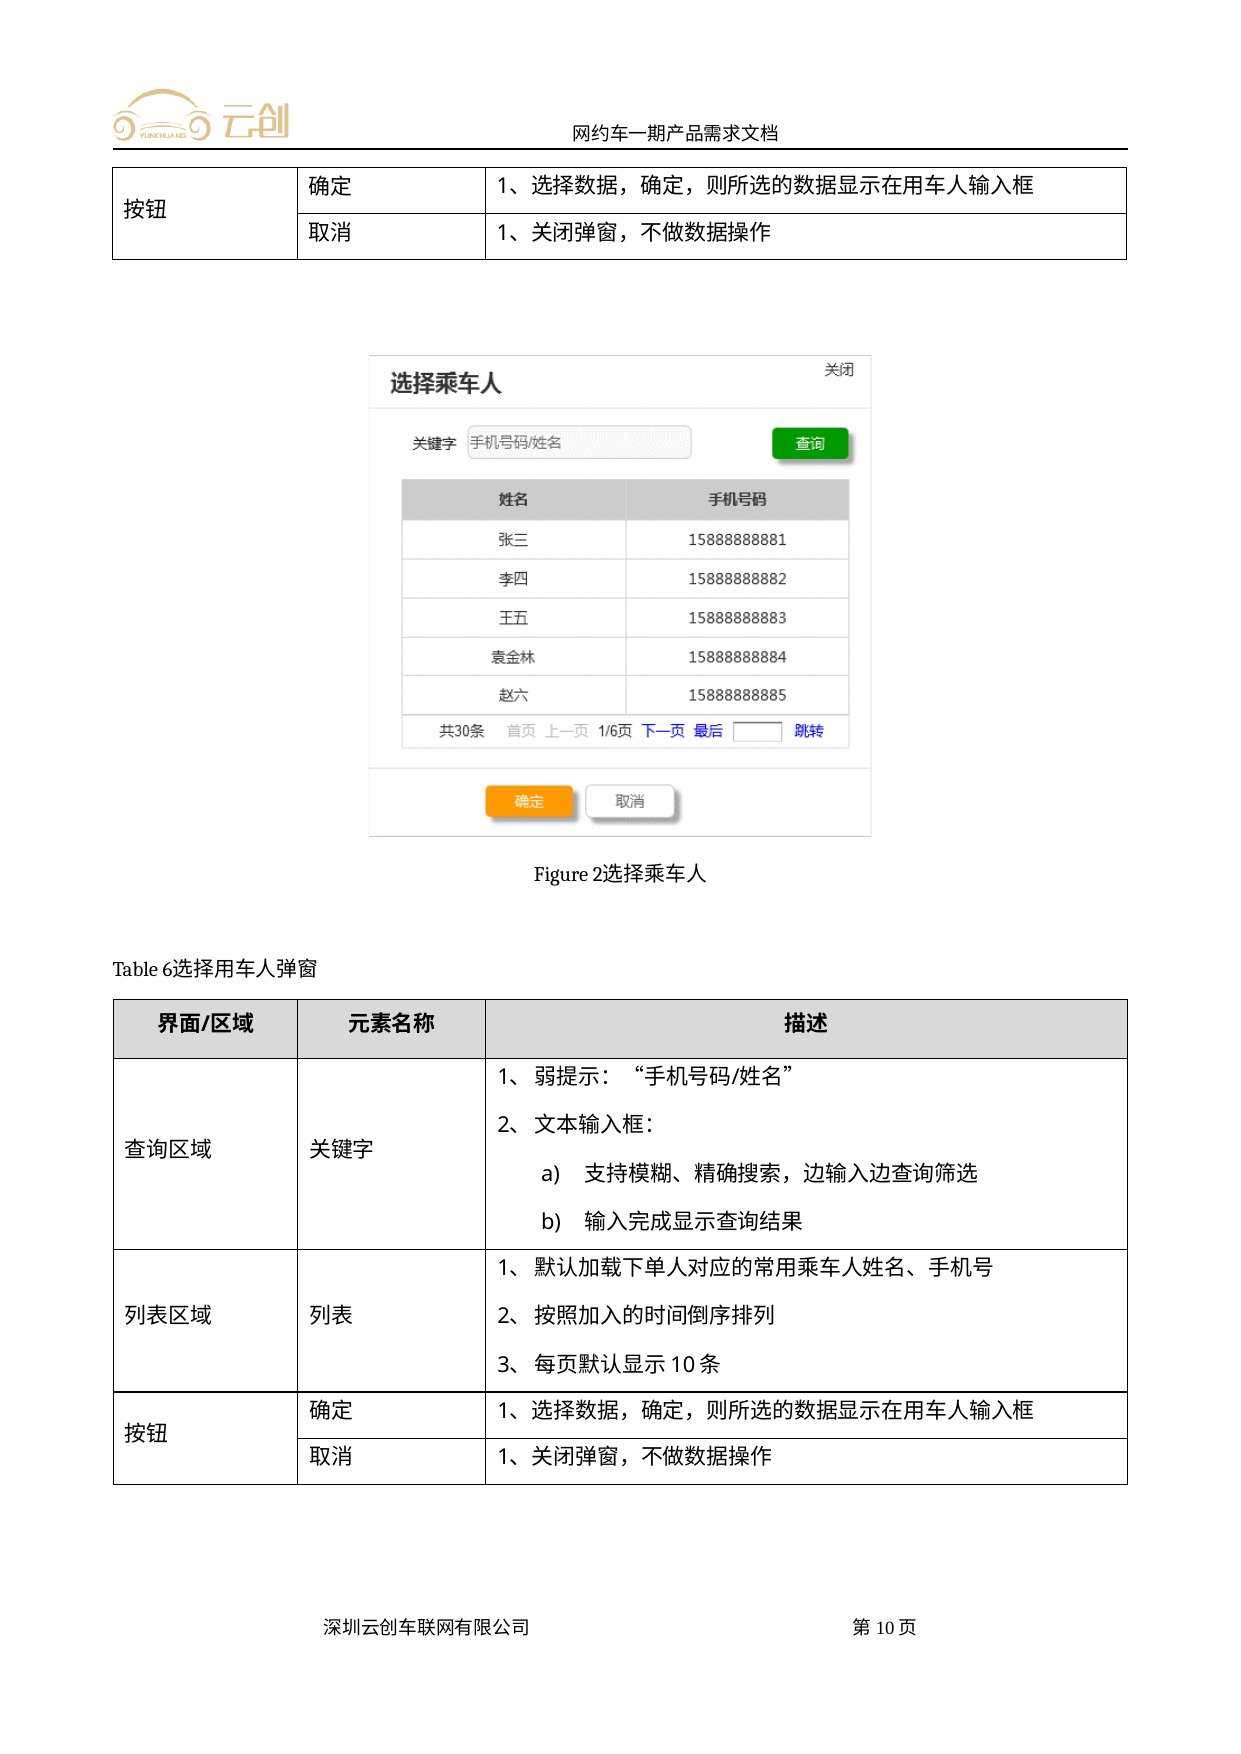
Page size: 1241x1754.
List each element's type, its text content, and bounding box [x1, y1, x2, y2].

table_cell 默认加载下单人对应的常用乘车人姓名、手机号 按照加入的时间倒序排列 每页默认显示10条 [486, 1250, 1127, 1391]
table_cell 1、关闭弹窗，不做数据操作 [486, 214, 1126, 259]
picture [368, 355, 872, 837]
table_cell 确定 [298, 1393, 485, 1437]
table_cell 按钮 [113, 168, 297, 259]
table_header 界面/区域 [114, 1000, 297, 1058]
table_cell 列表区域 [114, 1250, 297, 1391]
table_cell 取消 [298, 214, 485, 259]
table_cell 1、关闭弹窗，不做数据操作 [486, 1439, 1127, 1483]
table_cell 关键字 [298, 1059, 485, 1249]
table_header 描述 [486, 1000, 1127, 1058]
table_cell 按钮 [114, 1393, 297, 1483]
table_cell 取消 [298, 1439, 485, 1483]
table_cell 确定 [298, 168, 485, 213]
picture [112, 88, 289, 141]
table_cell 弱提示：“手机号码/姓名” 文本输入框： 支持模糊、精确搜索，边输入边查询筛选 输入完成显示查询结果 [486, 1059, 1127, 1249]
table_cell 列表 [298, 1250, 485, 1391]
table_cell 1、选择数据，确定，则所选的数据显示在用车人输入框 [486, 1393, 1127, 1437]
table_cell 查询区域 [114, 1059, 297, 1249]
table_cell 1、选择数据，确定，则所选的数据显示在用车人输入框 [486, 168, 1126, 213]
table_header 元素名称 [298, 1000, 485, 1058]
